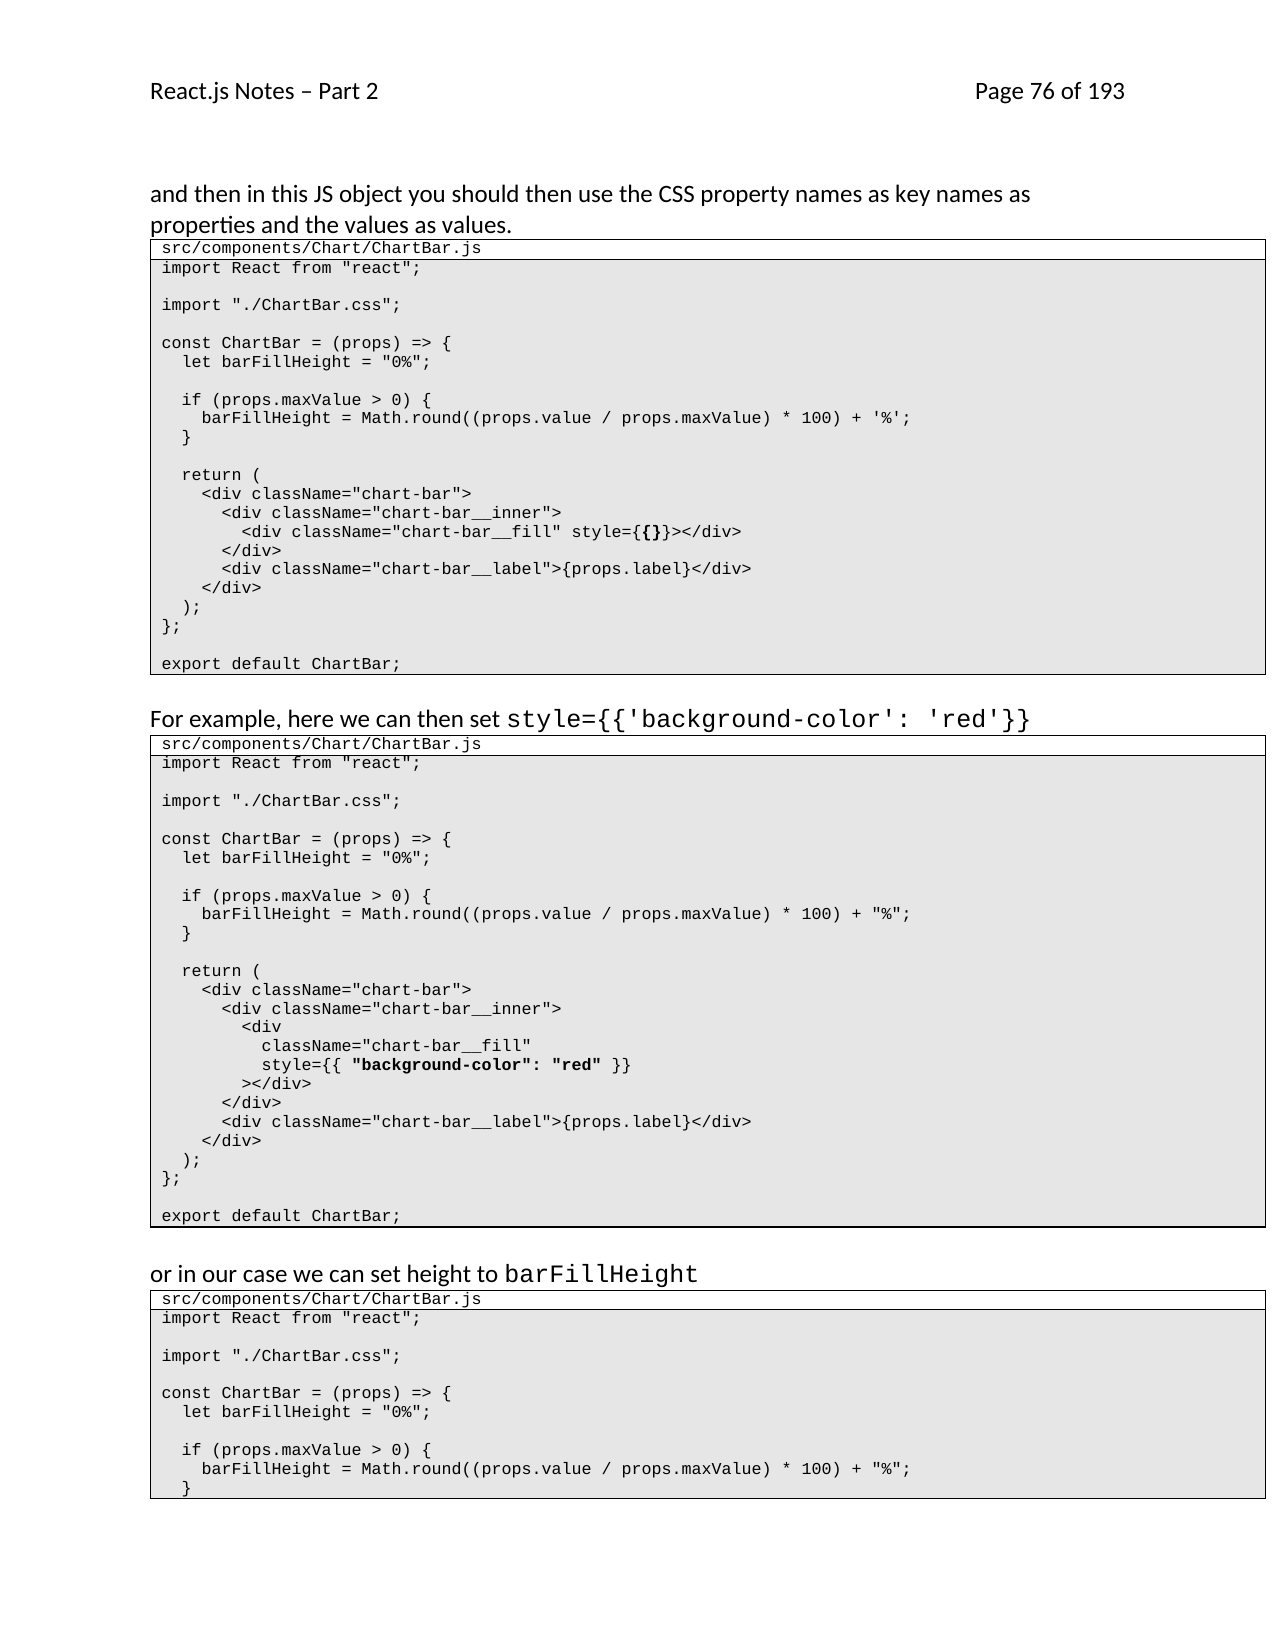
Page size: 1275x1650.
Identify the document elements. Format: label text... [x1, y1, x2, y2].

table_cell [151, 1310, 1265, 1498]
table_header src/components/Chart/ChartBar.js [151, 1291, 1265, 1309]
table_cell import React from "react"; import "./ChartBar.css"; const ChartBar = (props) => { let barFillHeight = "0%"; if (props.maxValue > 0) { barFillHeight = Math.round((props.value / props.maxValue) * 100) + "%"; } return ( <div className="chart-bar"> <div className="chart-bar__inner"> <div className="chart-bar__fill" style={{ "background-color": "red" }} ></div> </div> <div className="chart-bar__label">{props.label}</div> </div> ); }; export default ChartBar; [151, 756, 1265, 1226]
text or in our case we can set height to barFillHeight [150, 1258, 1125, 1290]
text For example, here we can then set style={{'background-color': 'red'}} [150, 703, 1125, 735]
table_header src/components/Chart/ChartBar.js [151, 240, 1265, 259]
table_header src/components/Chart/ChartBar.js [151, 736, 1265, 754]
text and then in this JS object you should then use the CSS property names as key names as properties and the values as values. [150, 178, 1125, 239]
